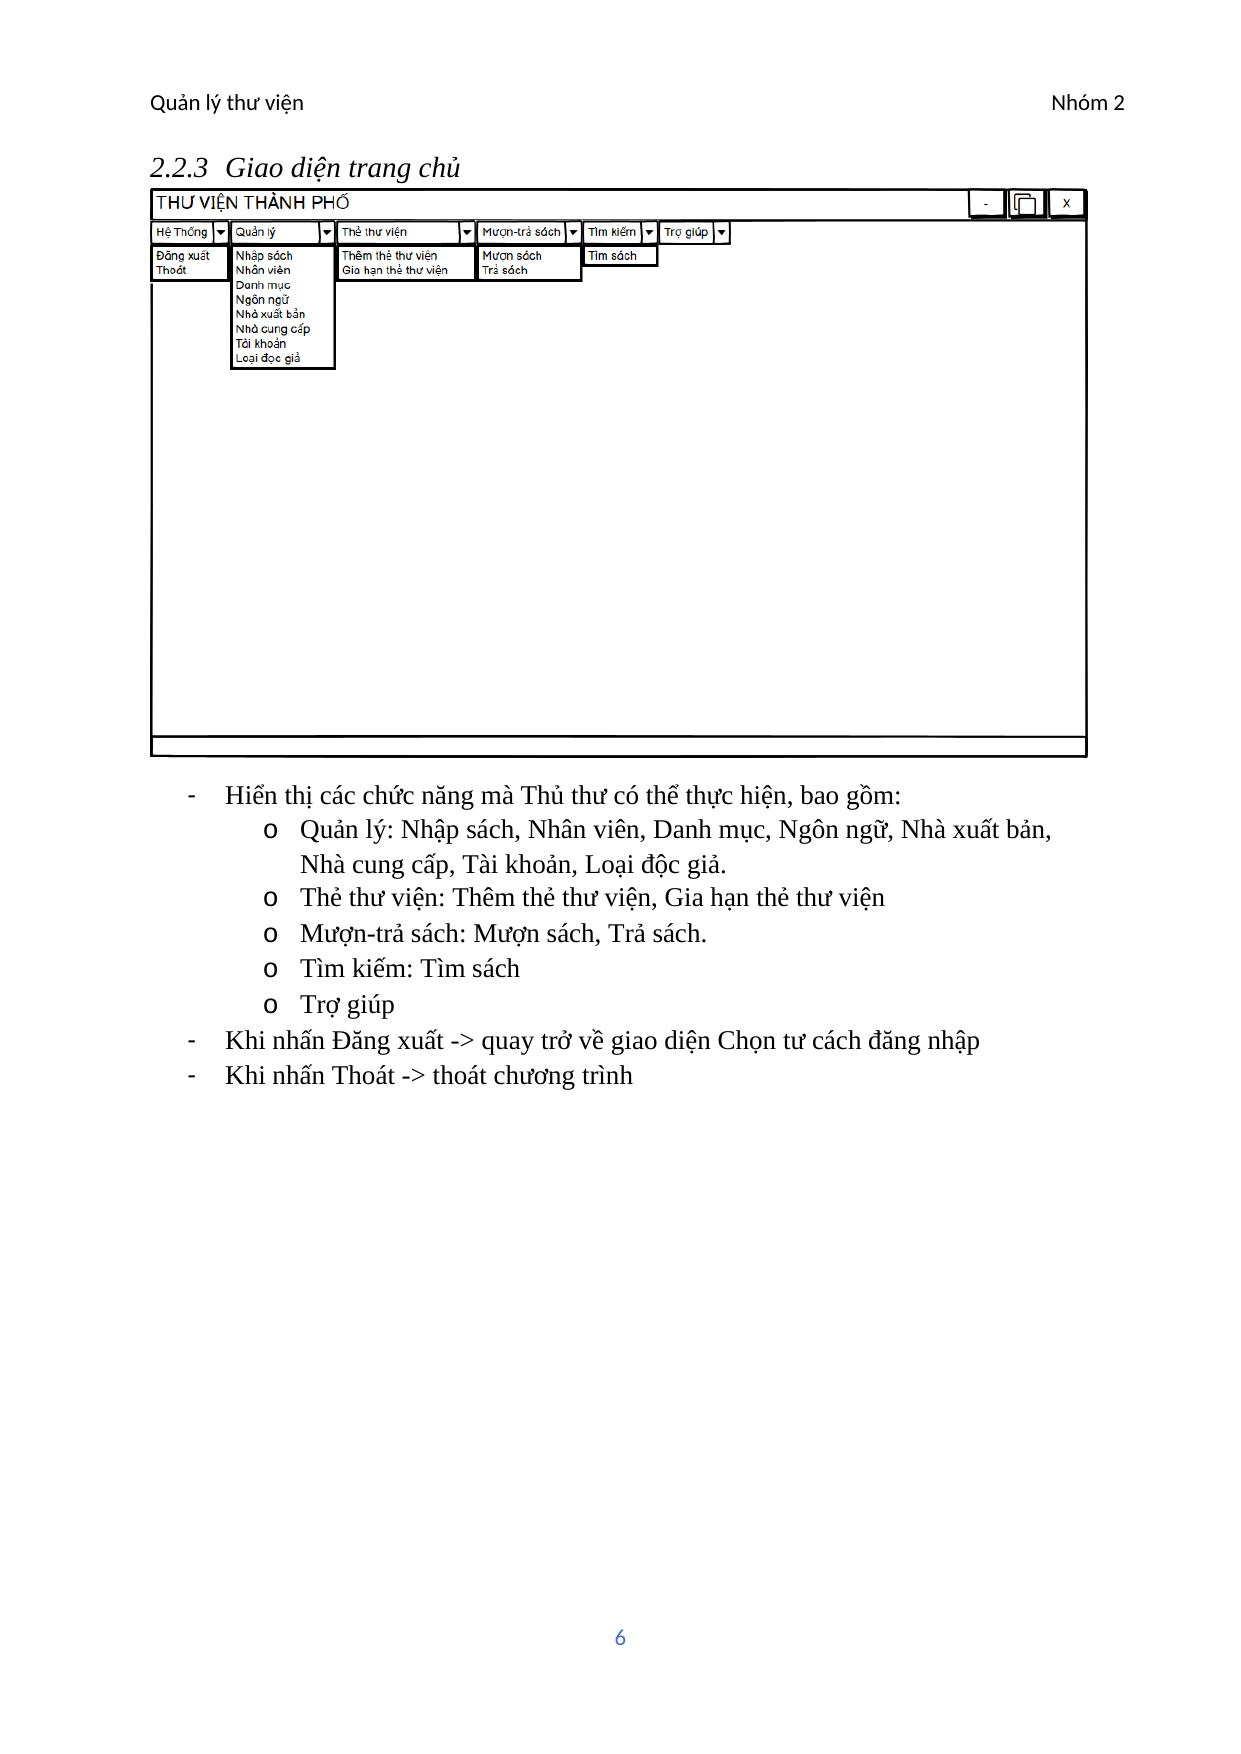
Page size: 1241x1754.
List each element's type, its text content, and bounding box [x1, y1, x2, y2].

list Quản lý: Nhập sách, Nhân viên, Danh mục, Ngôn ngữ, Nhà xuất bản, Nhà cung cấp, Tài khoản, Loại độc giả. [262, 813, 1090, 880]
subtitle Giao diện trang chủ [150, 150, 1090, 183]
list Trợ giúp [262, 988, 1090, 1021]
list Khi nhấn Thoát -> thoát chương trình [187, 1058, 1090, 1091]
list Hiển thị các chức năng mà Thủ thư có thể thực hiện, bao gồm: [187, 778, 1090, 811]
list Mượn-trả sách: Mượn sách, Trả sách. [262, 917, 1090, 950]
list Tìm kiếm: Tìm sách [262, 952, 1090, 986]
list Khi nhấn Đăng xuất -> quay trở về giao diện Chọn tư cách đăng nhập [187, 1023, 1090, 1056]
picture [150, 186, 1091, 760]
list Thẻ thư viện: Thêm thẻ thư viện, Gia hạn thẻ thư viện [262, 882, 1090, 915]
